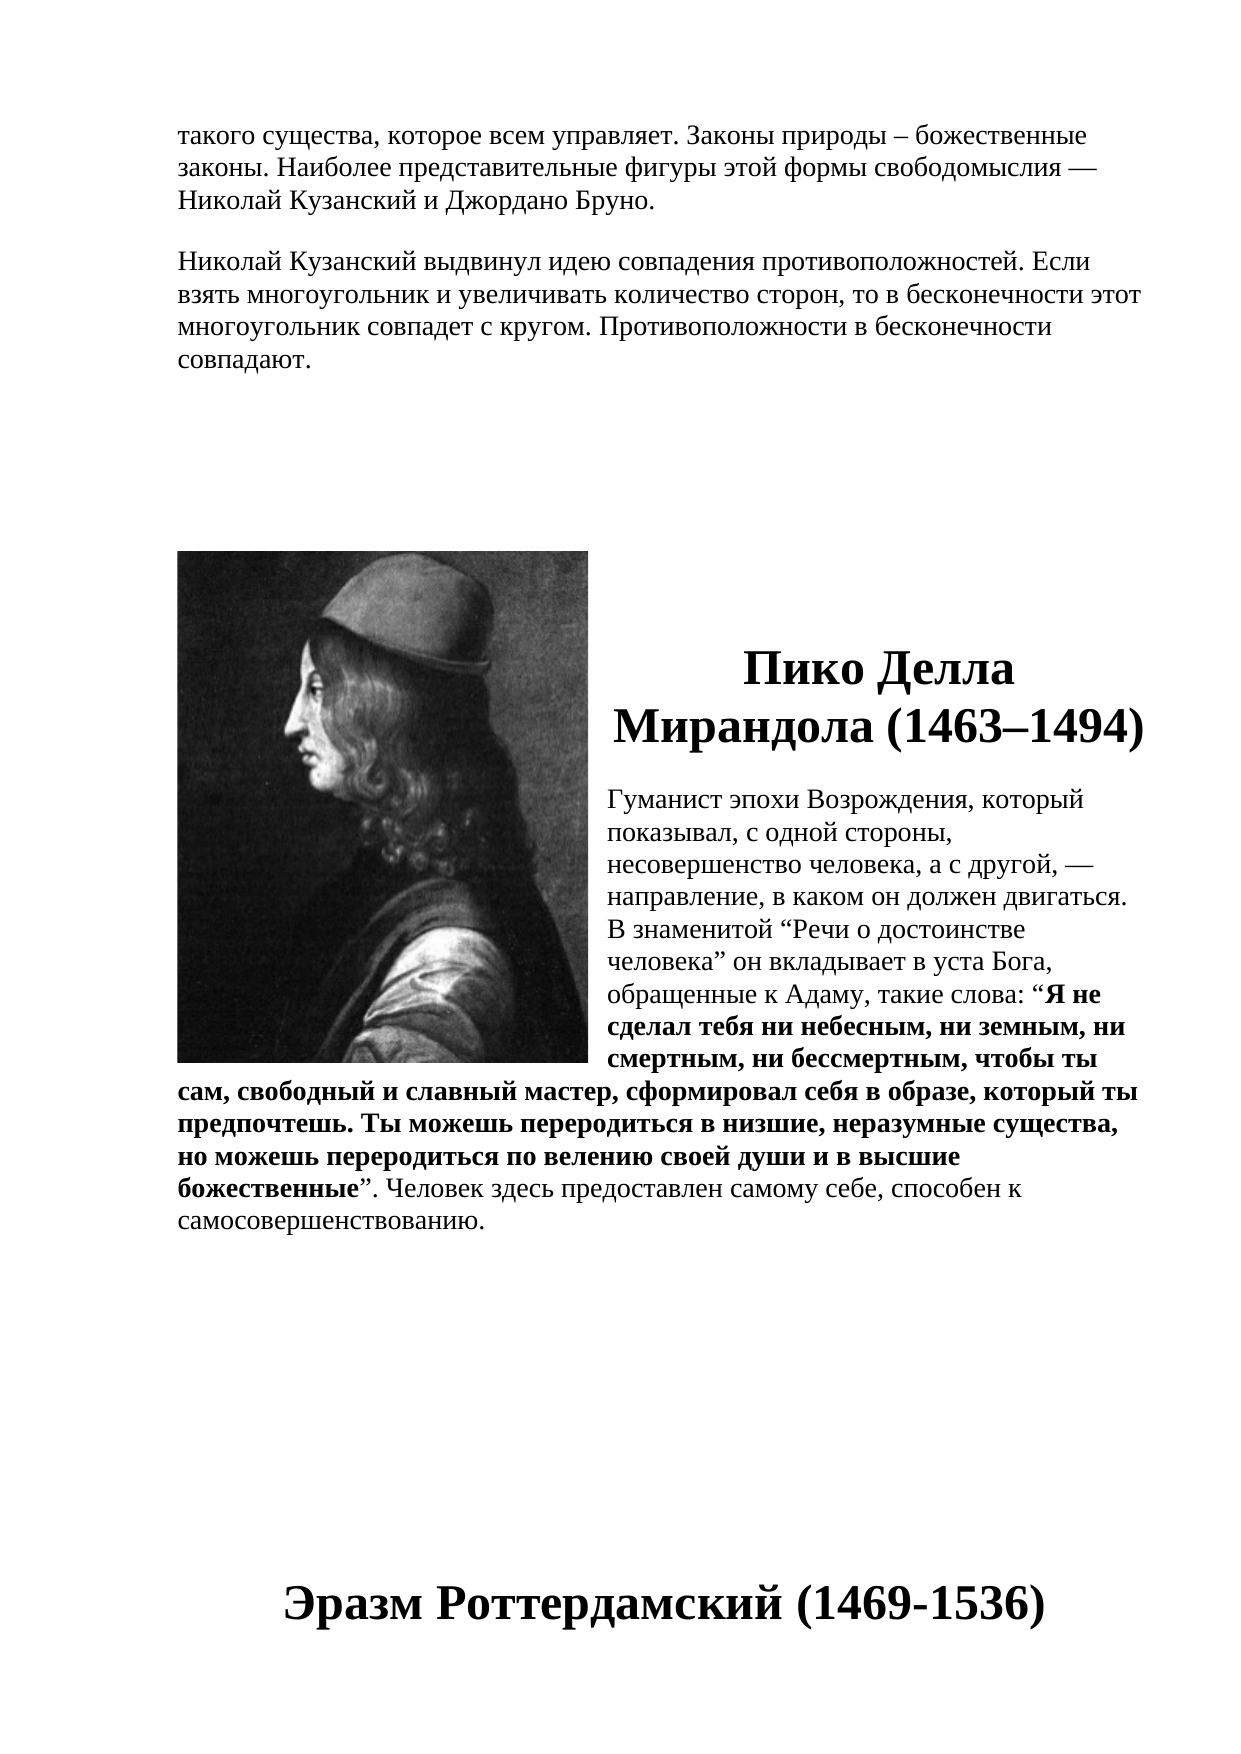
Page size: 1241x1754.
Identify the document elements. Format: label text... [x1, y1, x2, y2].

picture [177, 551, 589, 1063]
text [177, 118, 1152, 215]
text Эразм Роттердамский (1469-1536) [177, 1573, 1152, 1630]
text Пико Делла Мирандола (1463–1494) [589, 638, 1152, 753]
text Николай Кузанский выдвинул идею совпадения противоположностей. Если взять многоугольник и увеличивать количество сторон, то в бесконечности этот многоугольник совпадет с кругом. Противоположности в бесконечности совпадают. [177, 244, 1152, 374]
text Гуманист эпохи Возрождения, который показывал, с одной стороны, несовершенство человека, а с другой, — направление, в каком он должен двигаться. В знаменитой “Речи о достоинстве человека” он вкладывает в уста Бога, обращенные к Адаму, такие слова: “Я не сделал тебя ни небесным, ни земным, ни смертным, ни бессмертным, чтобы ты сам, свободный и славный мастер, сформировал себя в образе, который ты предпочтешь. Ты можешь переродиться в низшие, неразумные существа, но можешь переродиться по велению своей души и в высшие божественные”. Человек здесь предоставлен самому себе, способен к самосовершенствованию. [177, 782, 1152, 1236]
